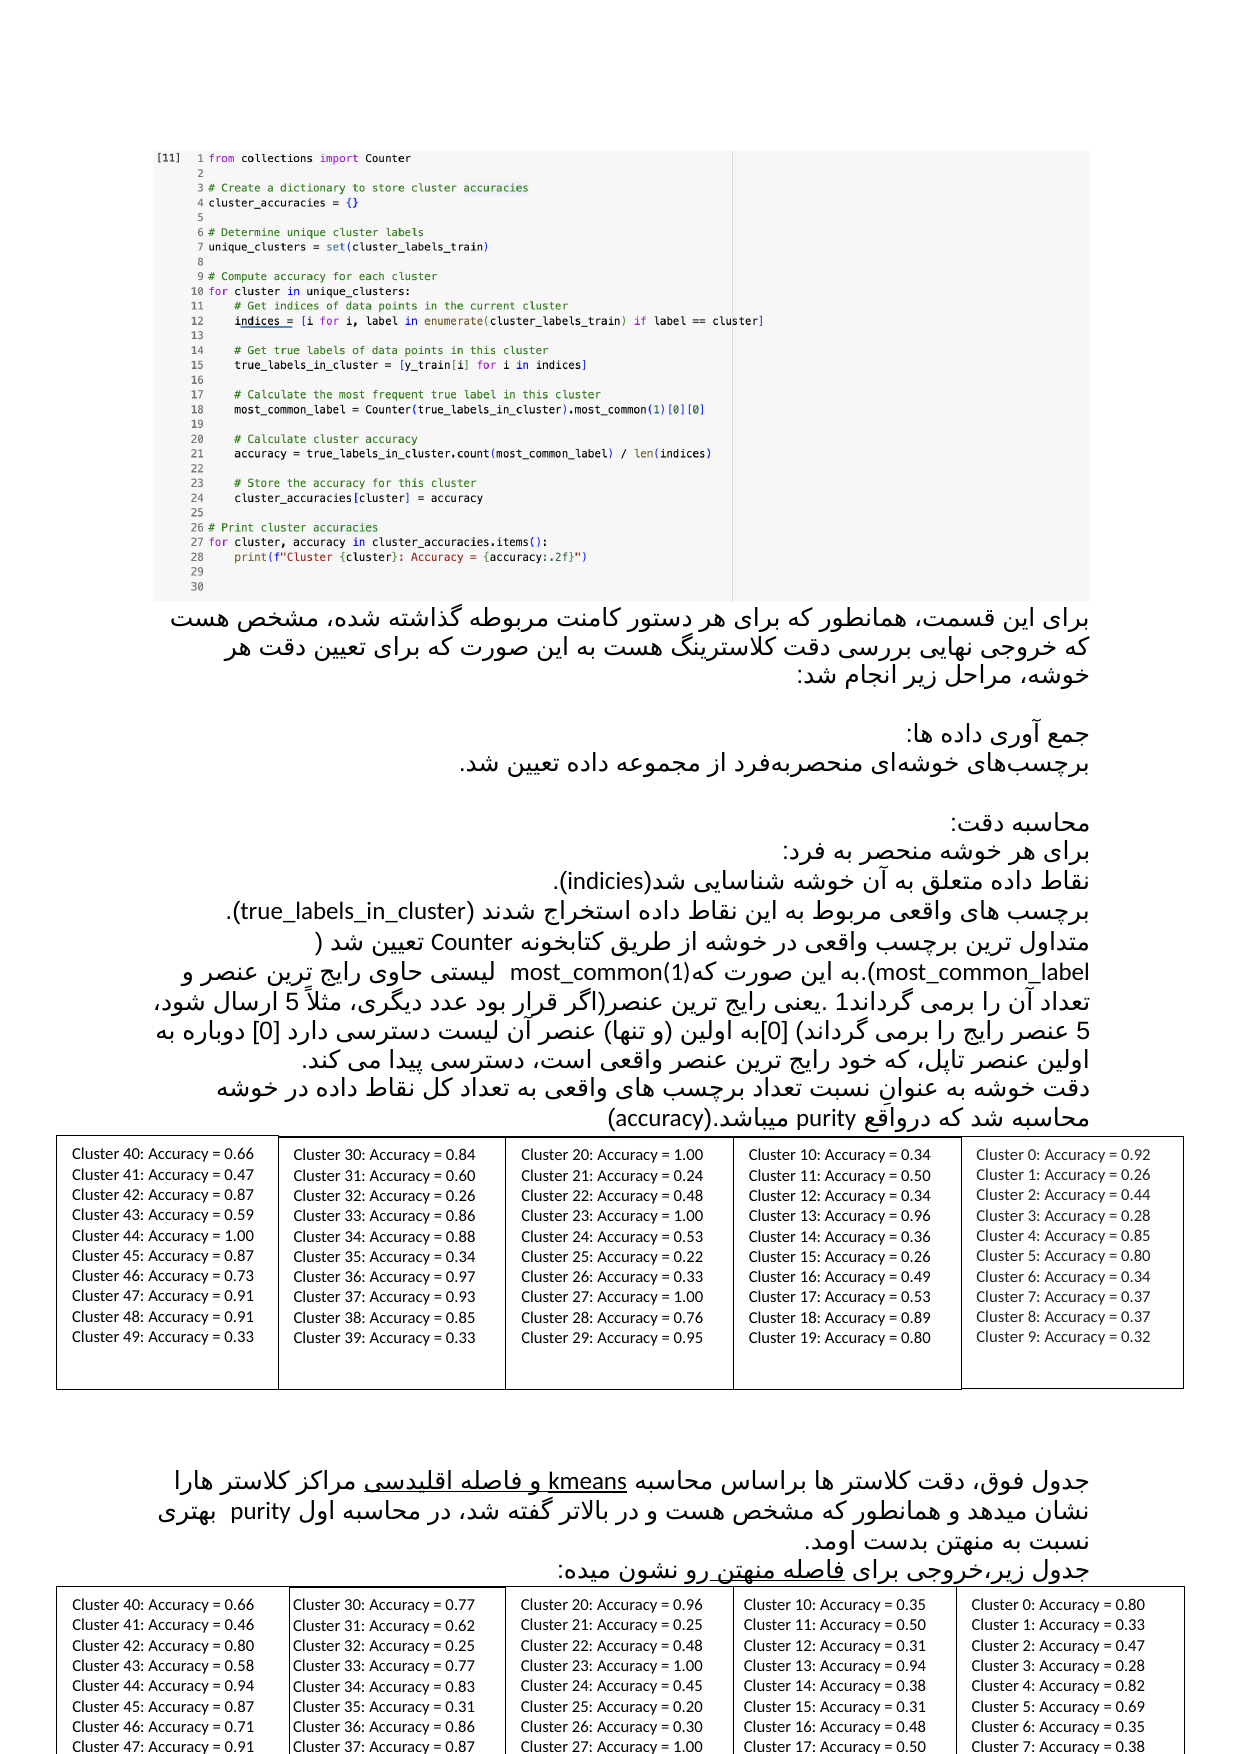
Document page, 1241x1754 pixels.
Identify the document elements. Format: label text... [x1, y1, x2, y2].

text برچسب های واقعی مربوط به این نقاط داده استخراج شدند (true_labels_in_cluster). [150, 896, 1090, 926]
text برای این قسمت، همانطور که برای هر دستور کامنت مربوطه گذاشته شده، مشخص هست که خروجی نهایی بررسی دقت کلاسترینگ هست به این صورت که برای تعیین دقت هر خوشه، مراحل زیر انجام شد: [150, 603, 1090, 689]
text دقت خوشه به عنوانِ نسبت تعداد برچسب های واقعی به تعداد کل نقاط داده در خوشه محاسبه شد که درواقع purity میباشد.(accuracy) [150, 1073, 1090, 1133]
text جدول زیر،خروجی برای فاصله منهتن رو نشون میده: [150, 1554, 1090, 1583]
text متداول ترین برچسب واقعی در خوشه از طریق کتابخونه Counter تعیین شد (most_common_label).به این صورت کهmost_common(1) لیستی حاوی رایج ترین عنصر و تعداد آن را برمی گرداند1 .یعنی رایج ترین عنصر(اگر قرار بود عدد دیگری، مثلاً 5 ارسال شود، 5 عنصر رایج را برمی گرداند) [0]به اولین (و تنها) عنصر آن لیست دسترسی دارد [0] دوباره به اولین عنصر تاپل، که خود رایج ترین عنصر واقعی است، دسترسی پیدا می کند. [150, 926, 1090, 1073]
text نقاط داده متعلق به آن خوشه شناسایی شد(indicies). [150, 865, 1090, 896]
text محاسبه دقت: [150, 807, 1090, 836]
text برچسب‌های خوشه‌ای منحصربه‌فرد از مجموعه داده تعیین شد. [150, 748, 1090, 777]
text جدول فوق، دقت کلاستر ها براساس محاسبه kmeans و فاصله اقلیدسی مراکز کلاستر هارا نشان میدهد و همانطور که مشخص هست و در بالاتر گفته شد، در محاسبه اول purity بهتری نسبت به منهتن بدست اومد. [150, 1465, 1090, 1554]
text جمع آوری داده ها: [150, 719, 1090, 748]
text برای هر خوشه منحصر به فرد: [150, 836, 1090, 865]
picture [150, 150, 1090, 603]
